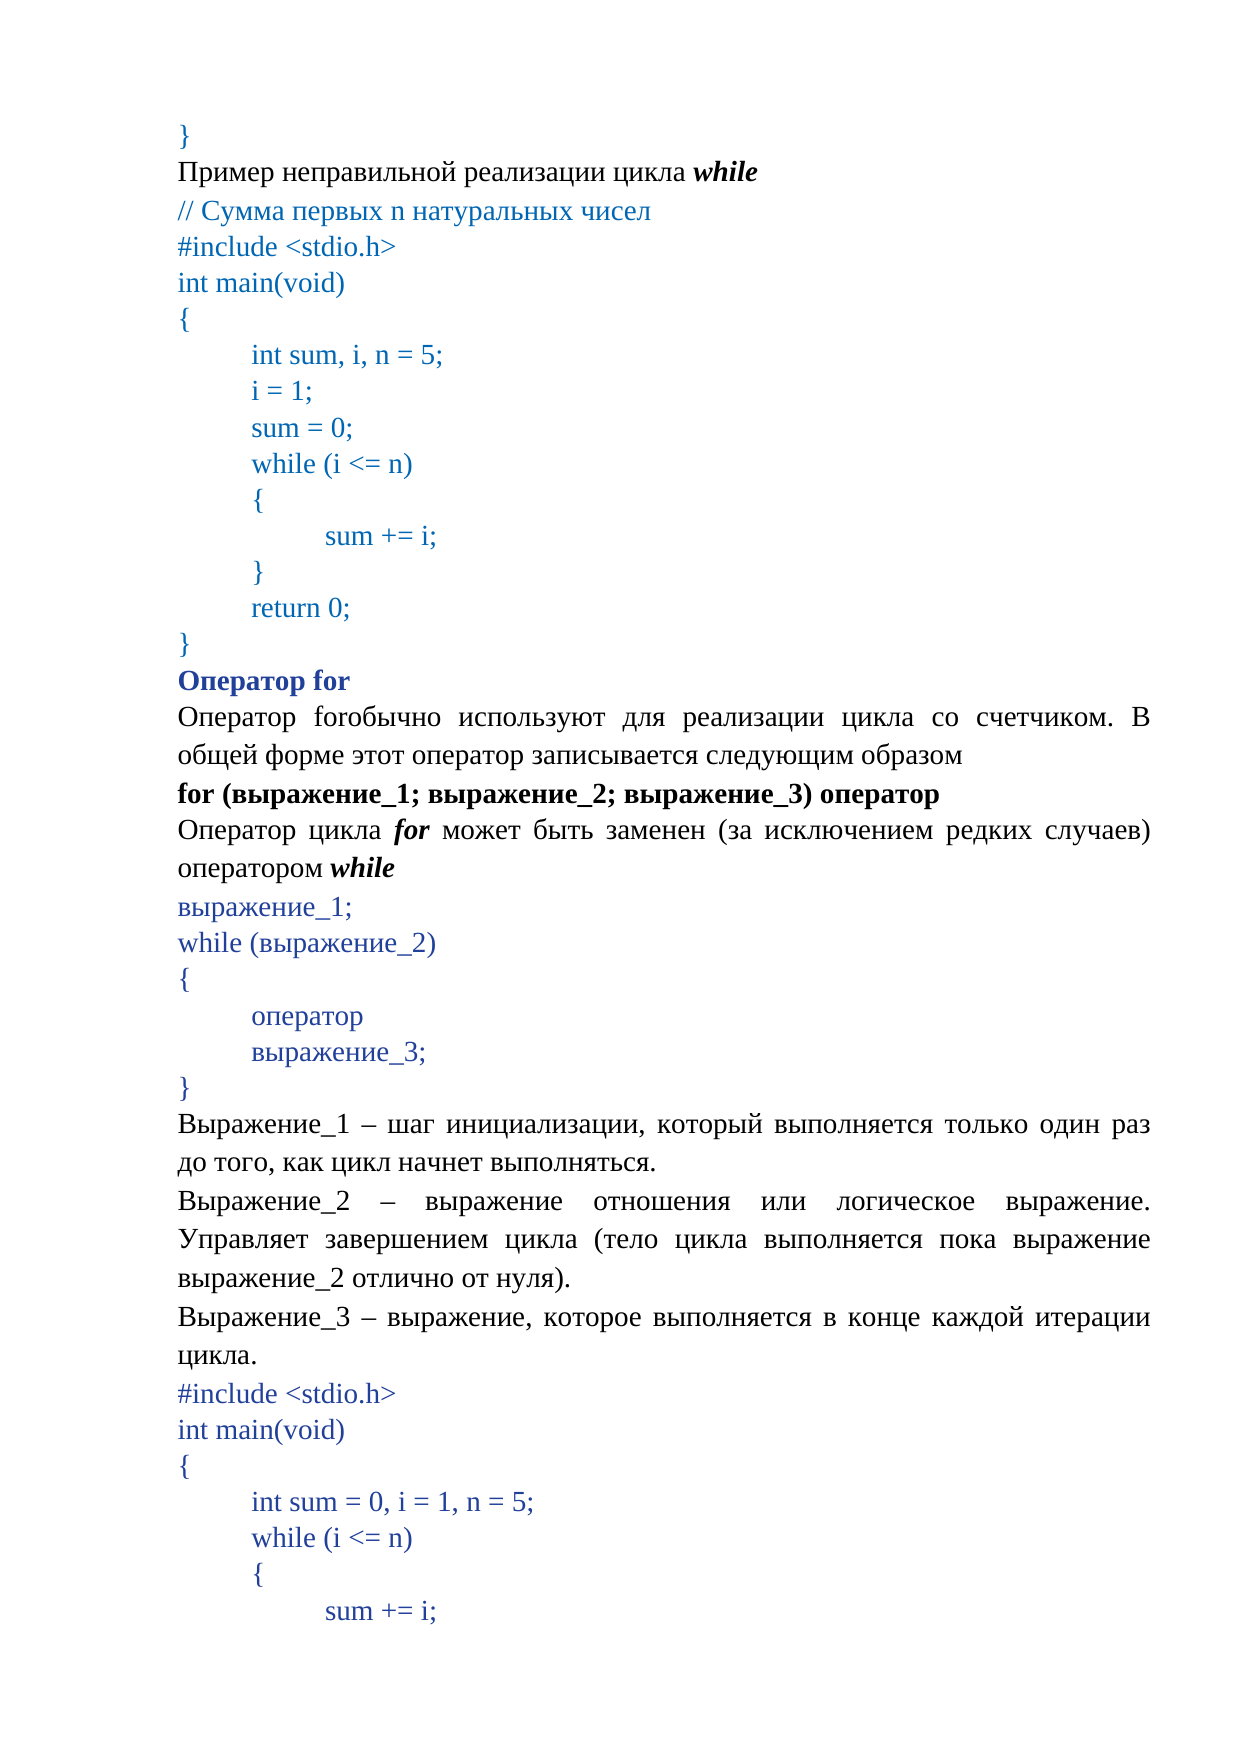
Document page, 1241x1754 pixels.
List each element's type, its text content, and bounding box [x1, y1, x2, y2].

text // Сумма первых n натуральных чисел [177, 193, 1152, 226]
text { [177, 961, 1152, 995]
text { [177, 1448, 1152, 1482]
text выражение_3; [177, 1034, 1152, 1067]
text { [177, 482, 1152, 516]
text } [177, 1070, 1152, 1103]
text выражение_1; [177, 889, 1152, 923]
text sum += i; [177, 518, 1152, 552]
text } [177, 627, 1152, 660]
text int sum = 0, i = 1, n = 5; [177, 1484, 1152, 1518]
text } [177, 554, 1152, 588]
text { [177, 301, 1152, 335]
text Выражение_2 – выражение отношения или логическое выражение. Управляет завершением цикла (тело цикла выполняется пока выражение выражение_2 отлично от нуля). [177, 1183, 1152, 1294]
text Оператор for [177, 663, 1152, 696]
text оператор [177, 998, 1152, 1031]
text Выражение_3 – выражение, которое выполняется в конце каждой итерации цикла. [177, 1299, 1152, 1371]
text i = 1; [177, 373, 1152, 407]
text while (i <= n) [177, 1520, 1152, 1554]
text Пример неправильной реализации цикла while [177, 154, 1152, 188]
text while (i <= n) [177, 446, 1152, 479]
text sum = 0; [177, 410, 1152, 443]
text int sum, i, n = 5; [177, 337, 1152, 371]
text Оператор forобычно используют для реализации цикла со счетчиком. В общей форме этот оператор записывается следующим образом [177, 699, 1152, 771]
text sum += i; [177, 1593, 1152, 1626]
text } [177, 118, 1152, 152]
text while (выражение_2) [177, 925, 1152, 959]
text #include <stdio.h> [177, 229, 1152, 262]
text { [177, 1557, 1152, 1590]
text return 0; [177, 590, 1152, 624]
text Оператор цикла for может быть заменен (за исключением редких случаев) оператором while [177, 812, 1152, 884]
text Выражение_1 – шаг инициализации, который выполняется только один раз до того, как цикл начнет выполняться. [177, 1106, 1152, 1178]
text int main(void) [177, 265, 1152, 299]
text #include <stdio.h> [177, 1376, 1152, 1409]
text for (выражение_1; выражение_2; выражение_3) оператор [177, 776, 1152, 809]
text int main(void) [177, 1412, 1152, 1446]
